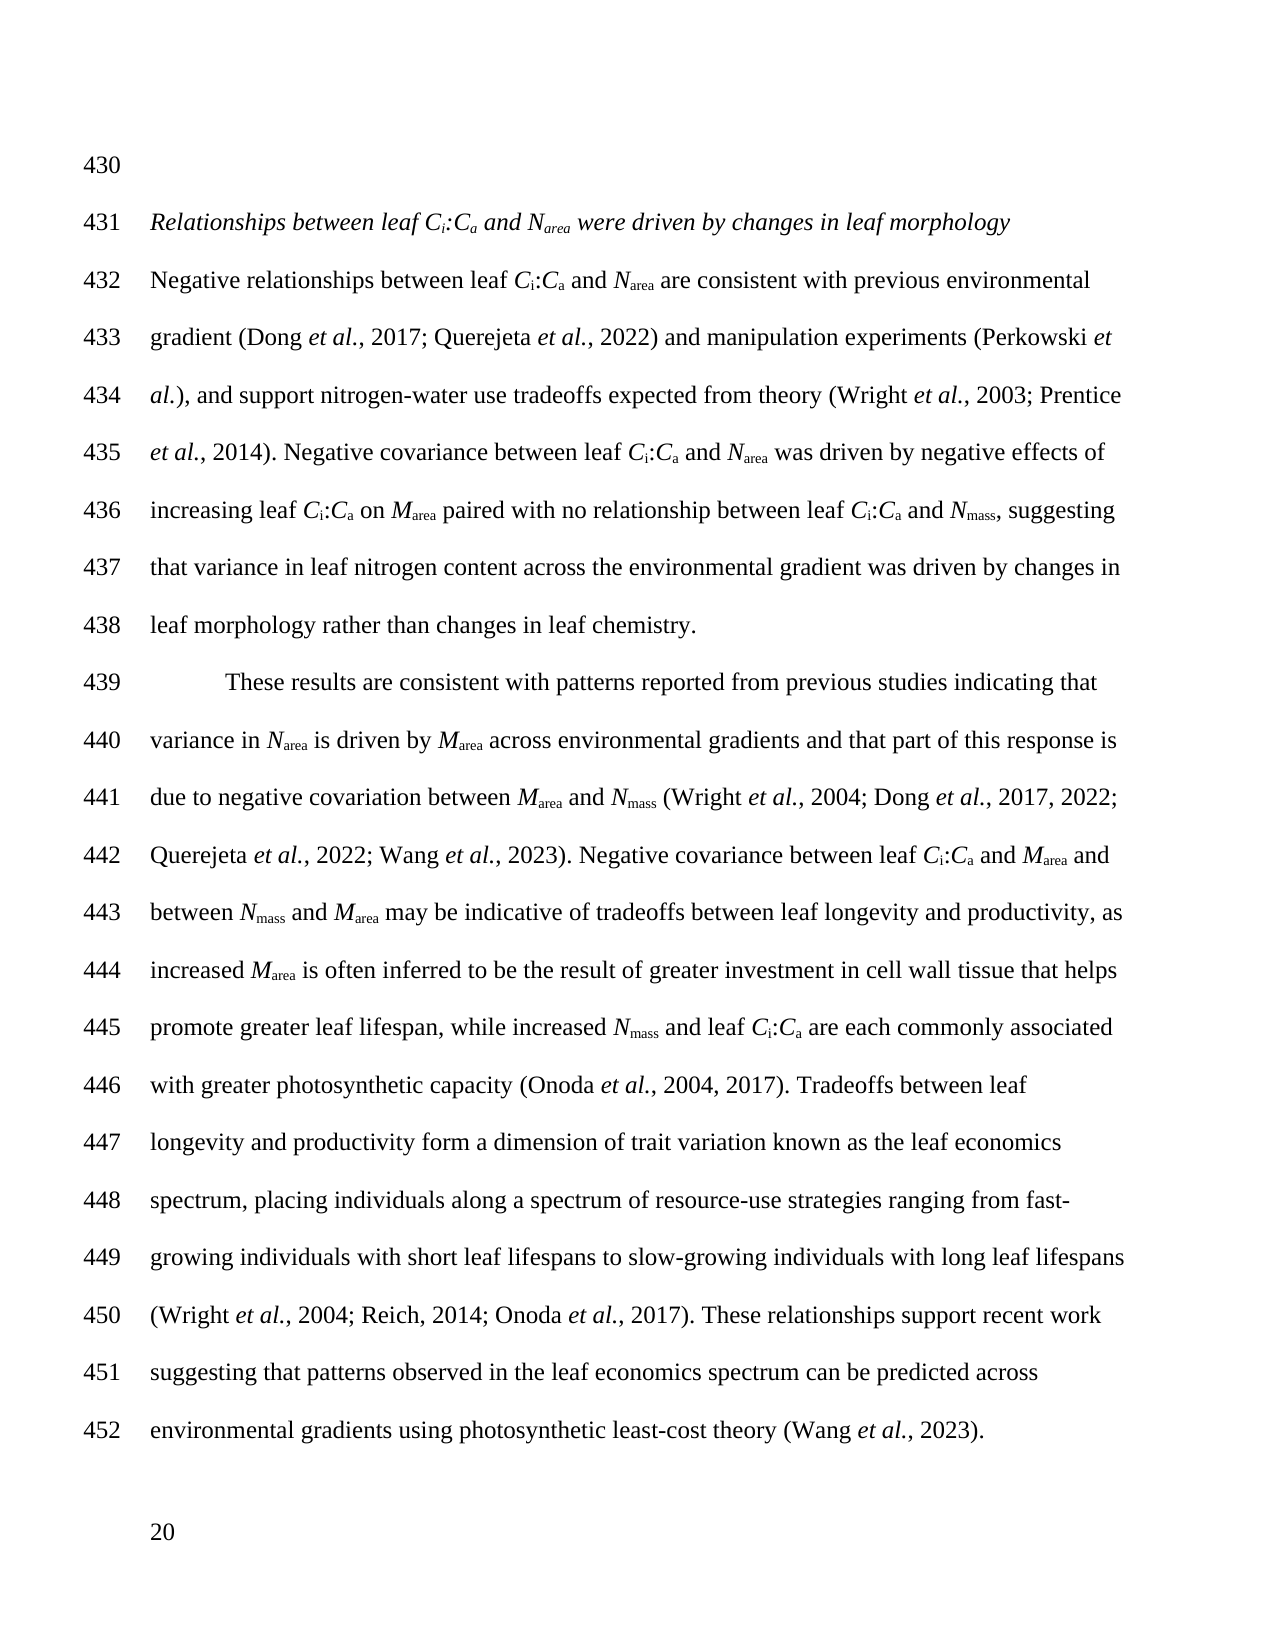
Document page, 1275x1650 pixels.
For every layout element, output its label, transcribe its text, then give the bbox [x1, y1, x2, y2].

text These results are consistent with patterns reported from previous studies indicating that variance in Narea is driven by Marea across environmental gradients and that part of this response is due to negative covariation between Marea and Nmass . Negative covariance between leaf Ci:Ca and Marea and between Nmass and Marea may be indicative of tradeoffs between leaf longevity and productivity, as increased Marea is often inferred to be the result of greater investment in cell wall tissue that helps promote greater leaf lifespan, while increased Nmass and leaf Ci:Ca are each commonly associated with greater photosynthetic capacity . Tradeoffs between leaf longevity and productivity form a dimension of trait variation known as the leaf economics spectrum, placing individuals along a spectrum of resource-use strategies ranging from fast-growing individuals with short leaf lifespans to slow-growing individuals with long leaf lifespans . These relationships support recent work suggesting that patterns observed in the leaf economics spectrum can be predicted across environmental gradients using photosynthetic least-cost theory . [150, 667, 1125, 1444]
text Relationships between leaf Ci:Ca and Narea were driven by changes in leaf morphology [150, 207, 1125, 236]
text Negative relationships between leaf Ci:Ca and Narea are consistent with previous environmental gradient and manipulation experiments , and support nitrogen-water use tradeoffs expected from theory . Negative covariance between leaf Ci:Ca and Narea was driven by negative effects of increasing leaf Ci:Ca on Marea paired with no relationship between leaf Ci:Ca and Nmass, suggesting that variance in leaf nitrogen content across the environmental gradient was driven by changes in leaf morphology rather than changes in leaf chemistry. [150, 265, 1125, 639]
